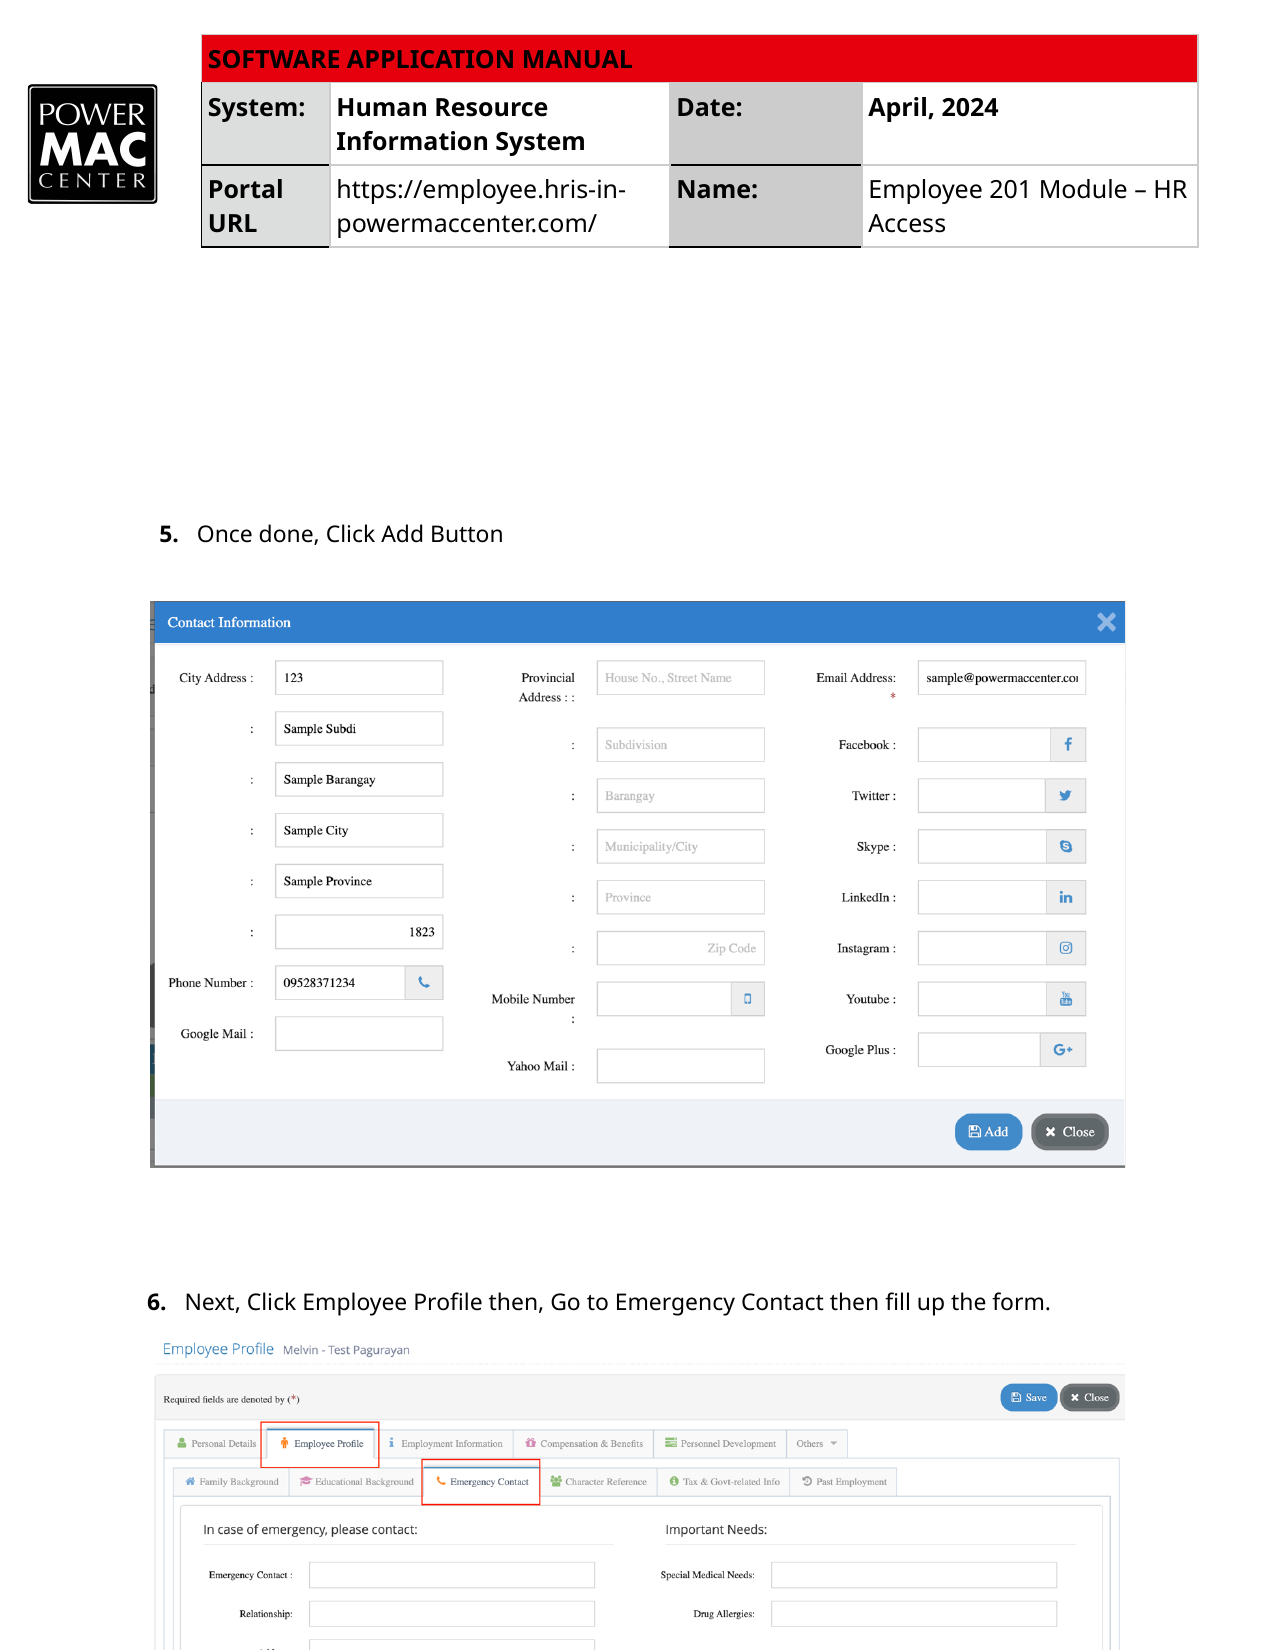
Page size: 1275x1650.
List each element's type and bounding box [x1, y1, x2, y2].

picture [150, 601, 1125, 1168]
picture [27, 84, 158, 204]
picture [150, 1341, 1125, 1650]
